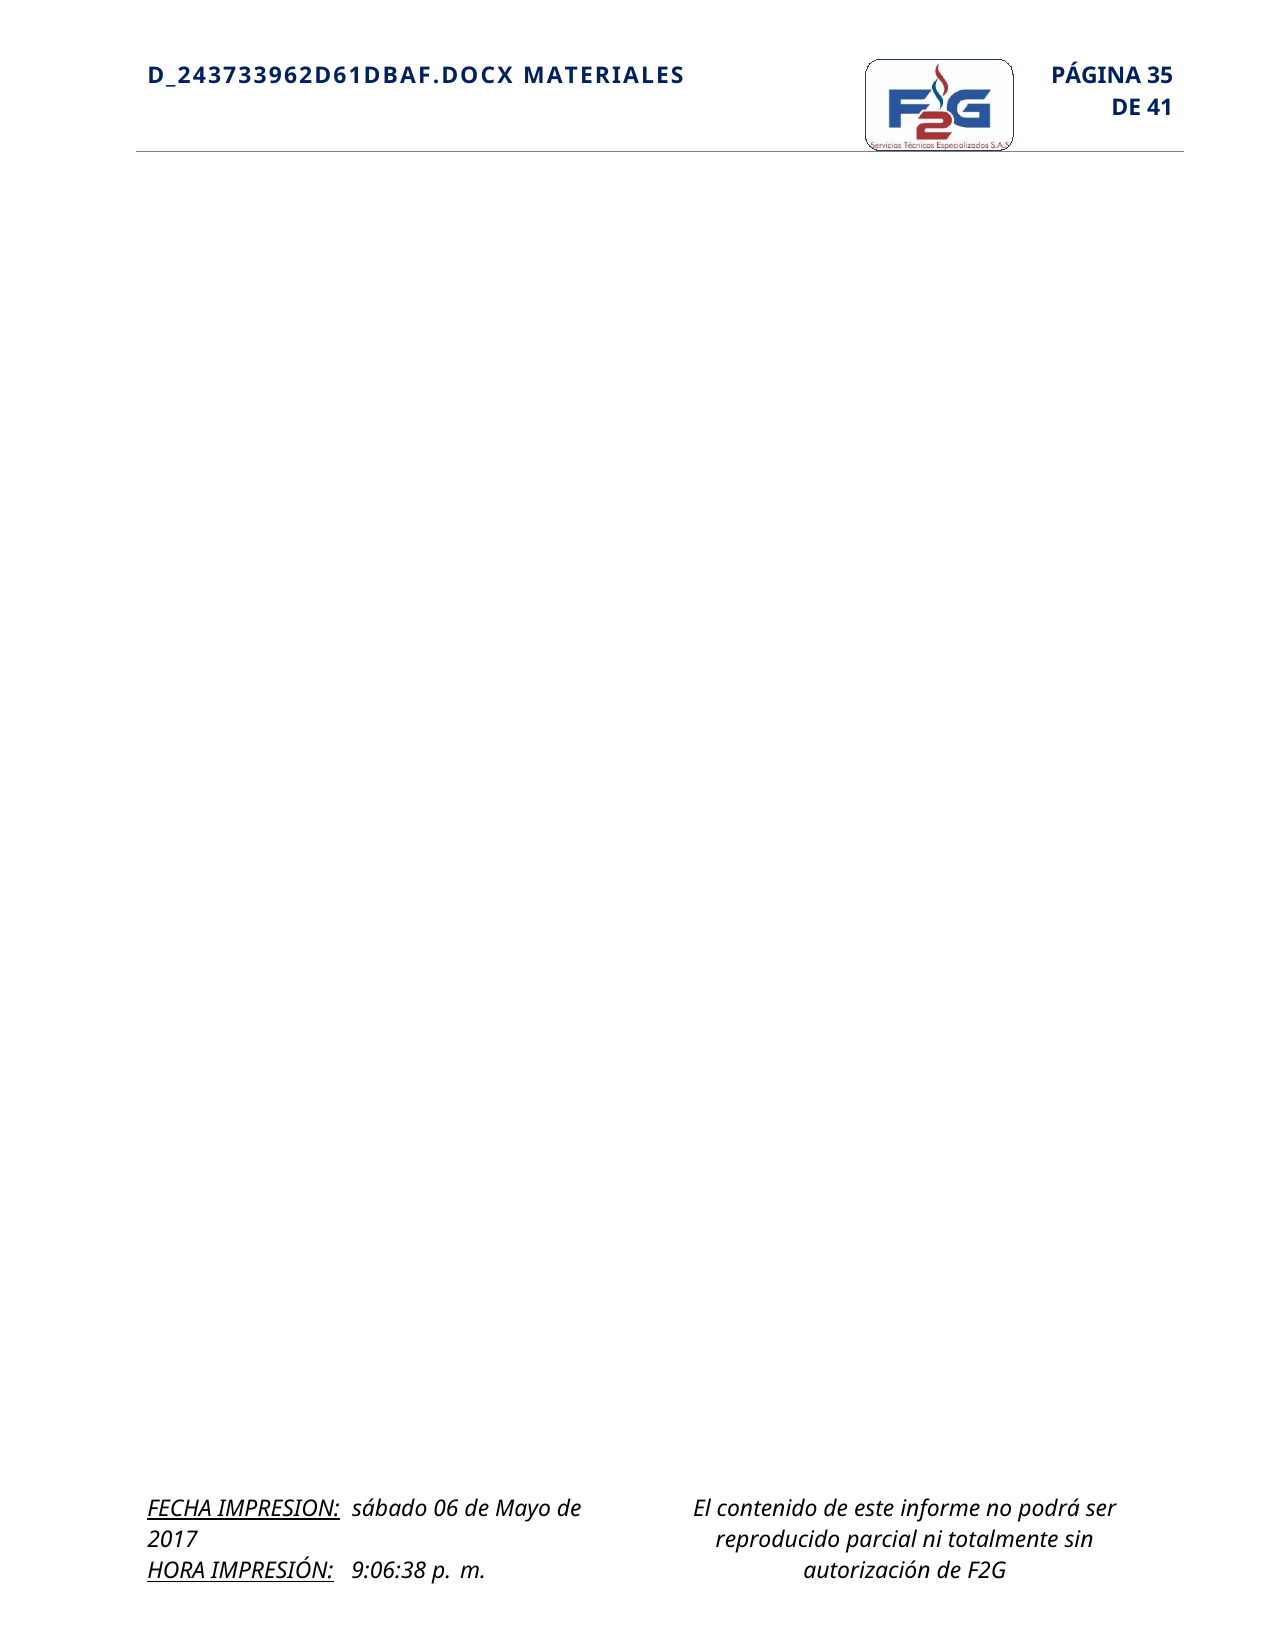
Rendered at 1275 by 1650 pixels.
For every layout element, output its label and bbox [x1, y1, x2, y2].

picture [865, 59, 1013, 150]
